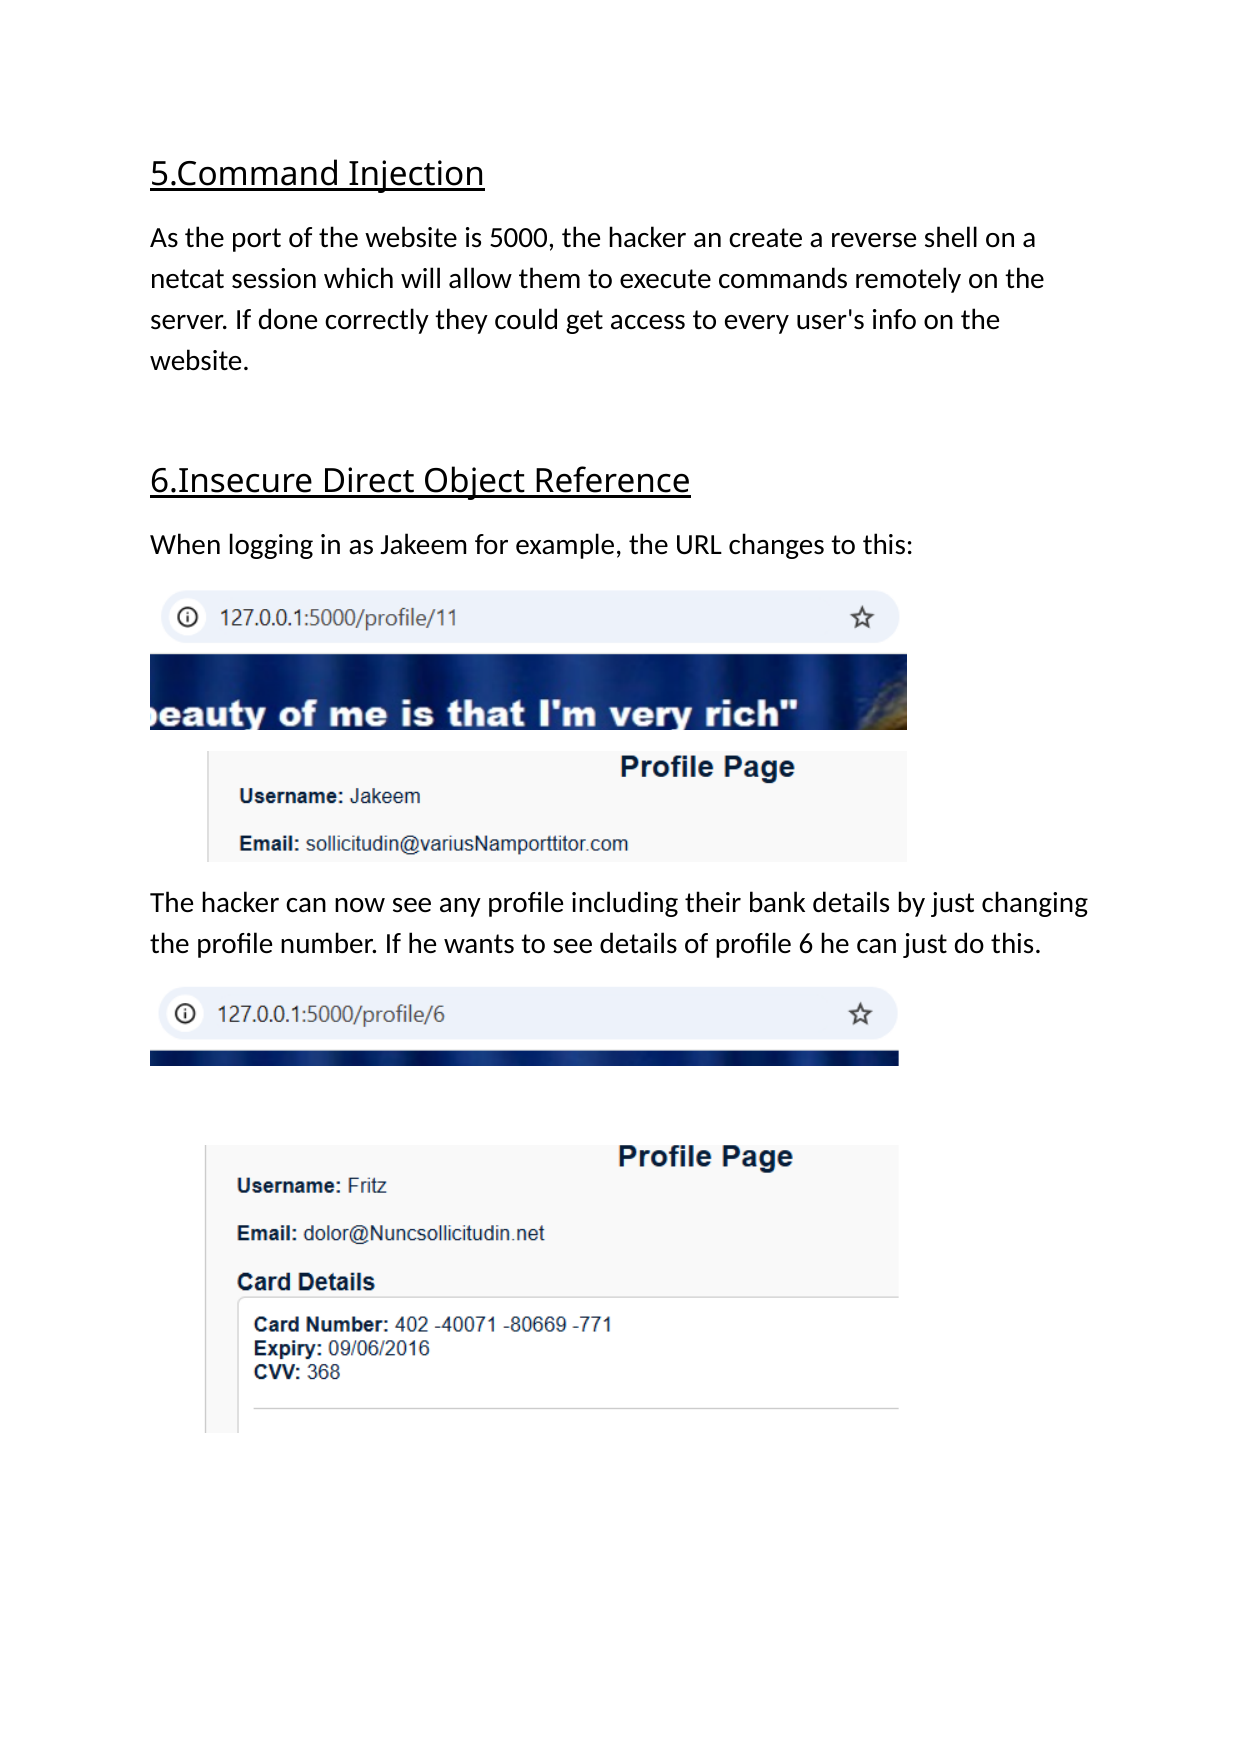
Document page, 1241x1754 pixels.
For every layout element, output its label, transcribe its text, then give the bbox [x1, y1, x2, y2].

text The hacker can now see any profile including their bank details by just changing the profile number. If he wants to see details of profile 6 he can just do this. [150, 884, 1090, 960]
picture [150, 751, 907, 862]
picture [150, 1145, 899, 1433]
text As the port of the website is 5000, the hacker an create a reverse shell on a netcat session which will allow them to execute commands remotely on the server. If done correctly they could get access to every user's info on the website. [150, 219, 1090, 377]
text When logging in as Jakeem for example, the URL changes to this: [150, 526, 1090, 561]
picture [150, 583, 907, 730]
subtitle 6.Insecure Direct Object Reference [150, 457, 1090, 502]
subtitle 5.Command Injection [150, 150, 1090, 195]
picture [150, 982, 899, 1066]
